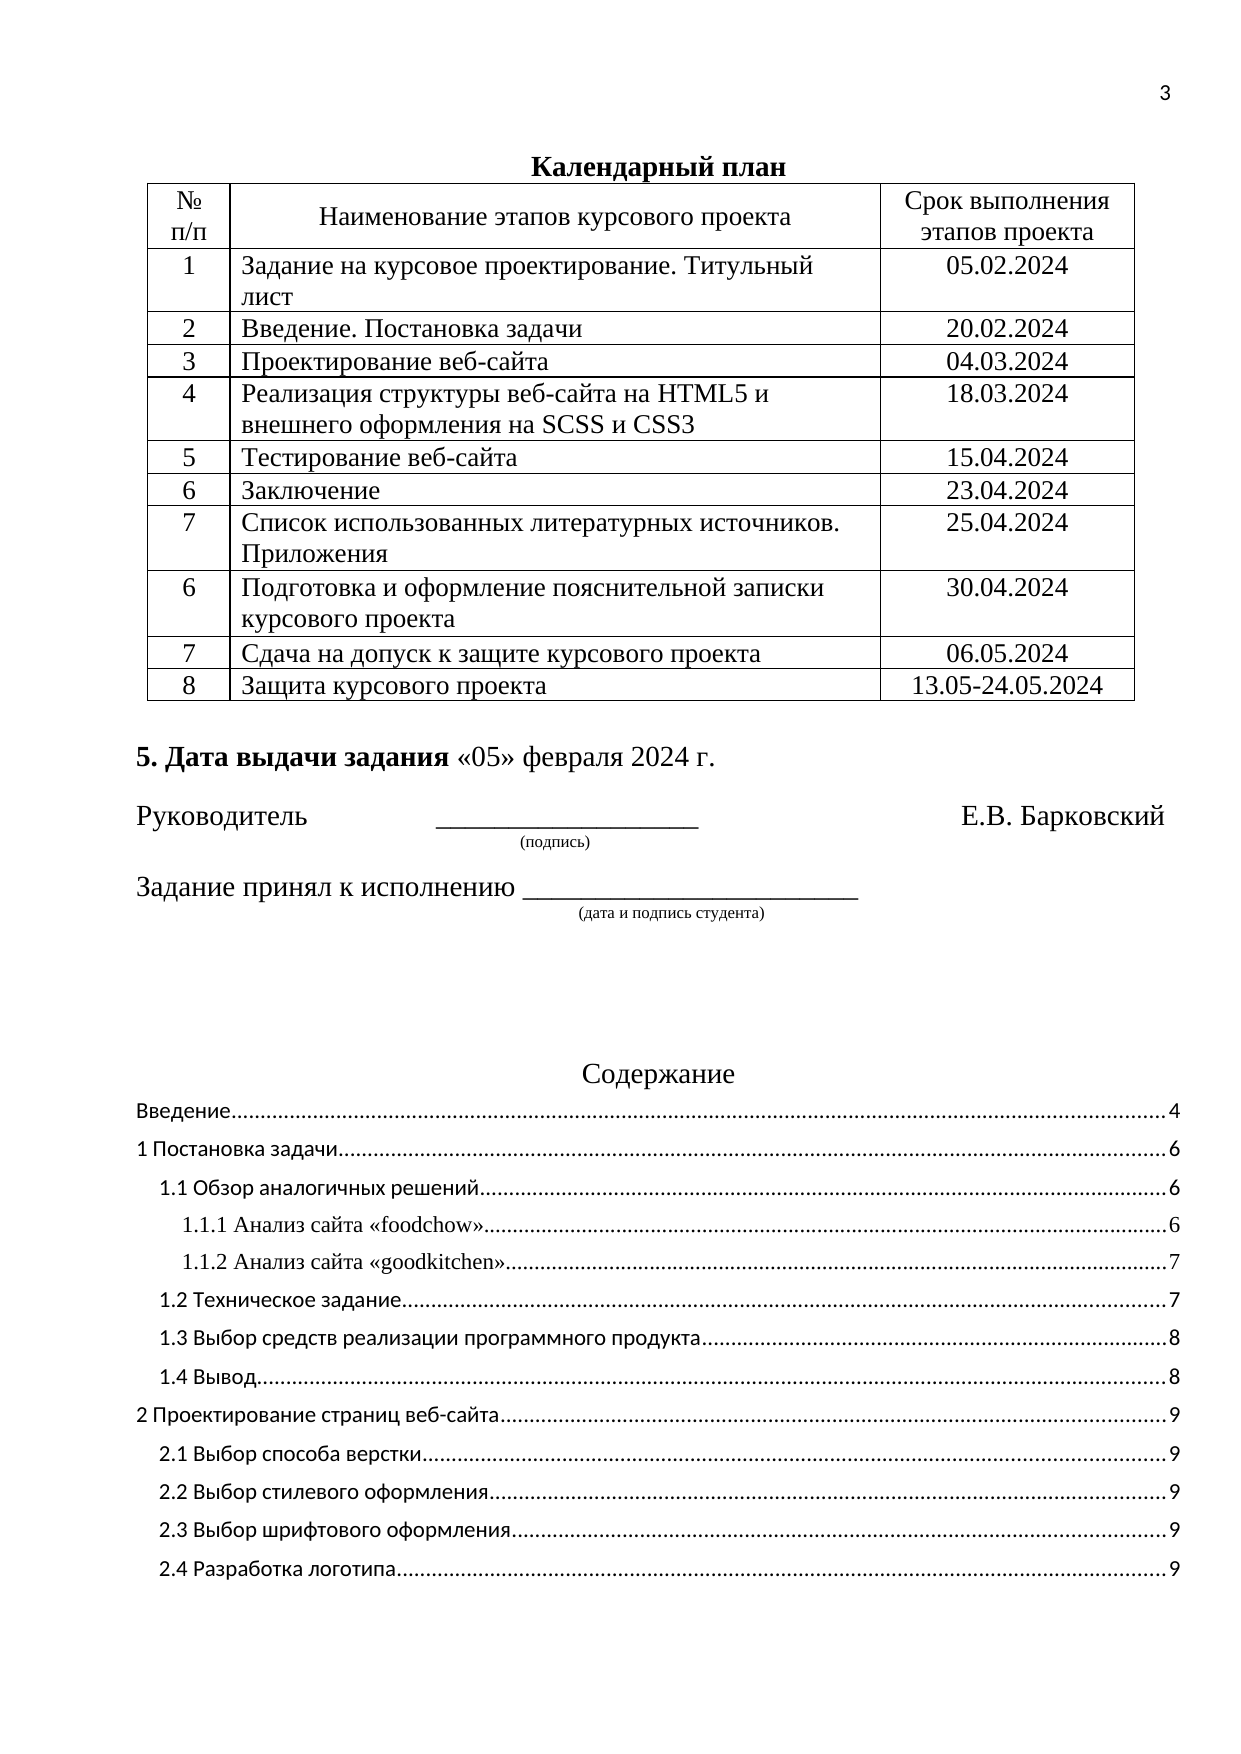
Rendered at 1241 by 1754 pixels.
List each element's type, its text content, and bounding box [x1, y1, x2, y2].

table_header № п/п [148, 184, 229, 248]
table_cell 25.04.2024 [881, 506, 1134, 570]
table_cell 13.05-24.05.2024 [881, 669, 1134, 700]
text Руководитель __________________ Е.В. Барковский [136, 798, 1181, 831]
text 5. Дата выдачи задания «05» февраля 2024 г. [136, 739, 1181, 773]
table_cell Список использованных литературных источников. Приложения [231, 506, 880, 570]
table_cell 5 [148, 441, 229, 473]
table_cell 7 [148, 637, 229, 668]
text Календарный план [136, 149, 1181, 183]
table_cell 04.03.2024 [881, 345, 1134, 376]
table_cell 05.02.2024 [881, 249, 1134, 311]
table_cell Реализация структуры веб-сайта на HTML5 и внешнего оформления на SCSS и СSS3 [231, 378, 880, 440]
table_cell Проектирование веб-сайта [231, 345, 880, 376]
table_cell 23.04.2024 [881, 474, 1134, 505]
table_cell Заключение [231, 474, 880, 505]
table_cell 30.04.2024 [881, 571, 1134, 636]
text Задание принял к исполнению _______________________ [136, 869, 1181, 902]
table_cell 6 [148, 474, 229, 505]
table_cell 4 [148, 378, 229, 440]
table_cell 18.03.2024 [881, 378, 1134, 440]
table_cell Тестирование веб-сайта [231, 441, 880, 473]
table_cell 7 [148, 506, 229, 570]
table_cell 06.05.2024 [881, 637, 1134, 668]
table_cell 8 [148, 669, 229, 700]
table_cell 1 [148, 249, 229, 311]
table_cell Подготовка и оформление пояснительной записки курсового проекта [231, 571, 880, 636]
table_cell 2 [148, 312, 229, 344]
text (дата и подпись студента) [534, 902, 1181, 936]
table_cell Защита курсового проекта [231, 669, 880, 700]
table_cell 20.02.2024 [881, 312, 1134, 344]
table_header Срок выполнения этапов проекта [881, 184, 1134, 248]
table_cell 15.04.2024 [881, 441, 1134, 473]
table_cell 6 [148, 571, 229, 636]
table_cell 3 [148, 345, 229, 376]
table_cell Введение. Постановка задачи [231, 312, 880, 344]
table_header Наименование этапов курсового проекта [231, 184, 880, 248]
table_cell Сдача на допуск к защите курсового проекта [231, 637, 880, 668]
table_cell Задание на курсовое проектирование. Титульный лист [231, 249, 880, 311]
text (подпись) [357, 831, 1181, 865]
